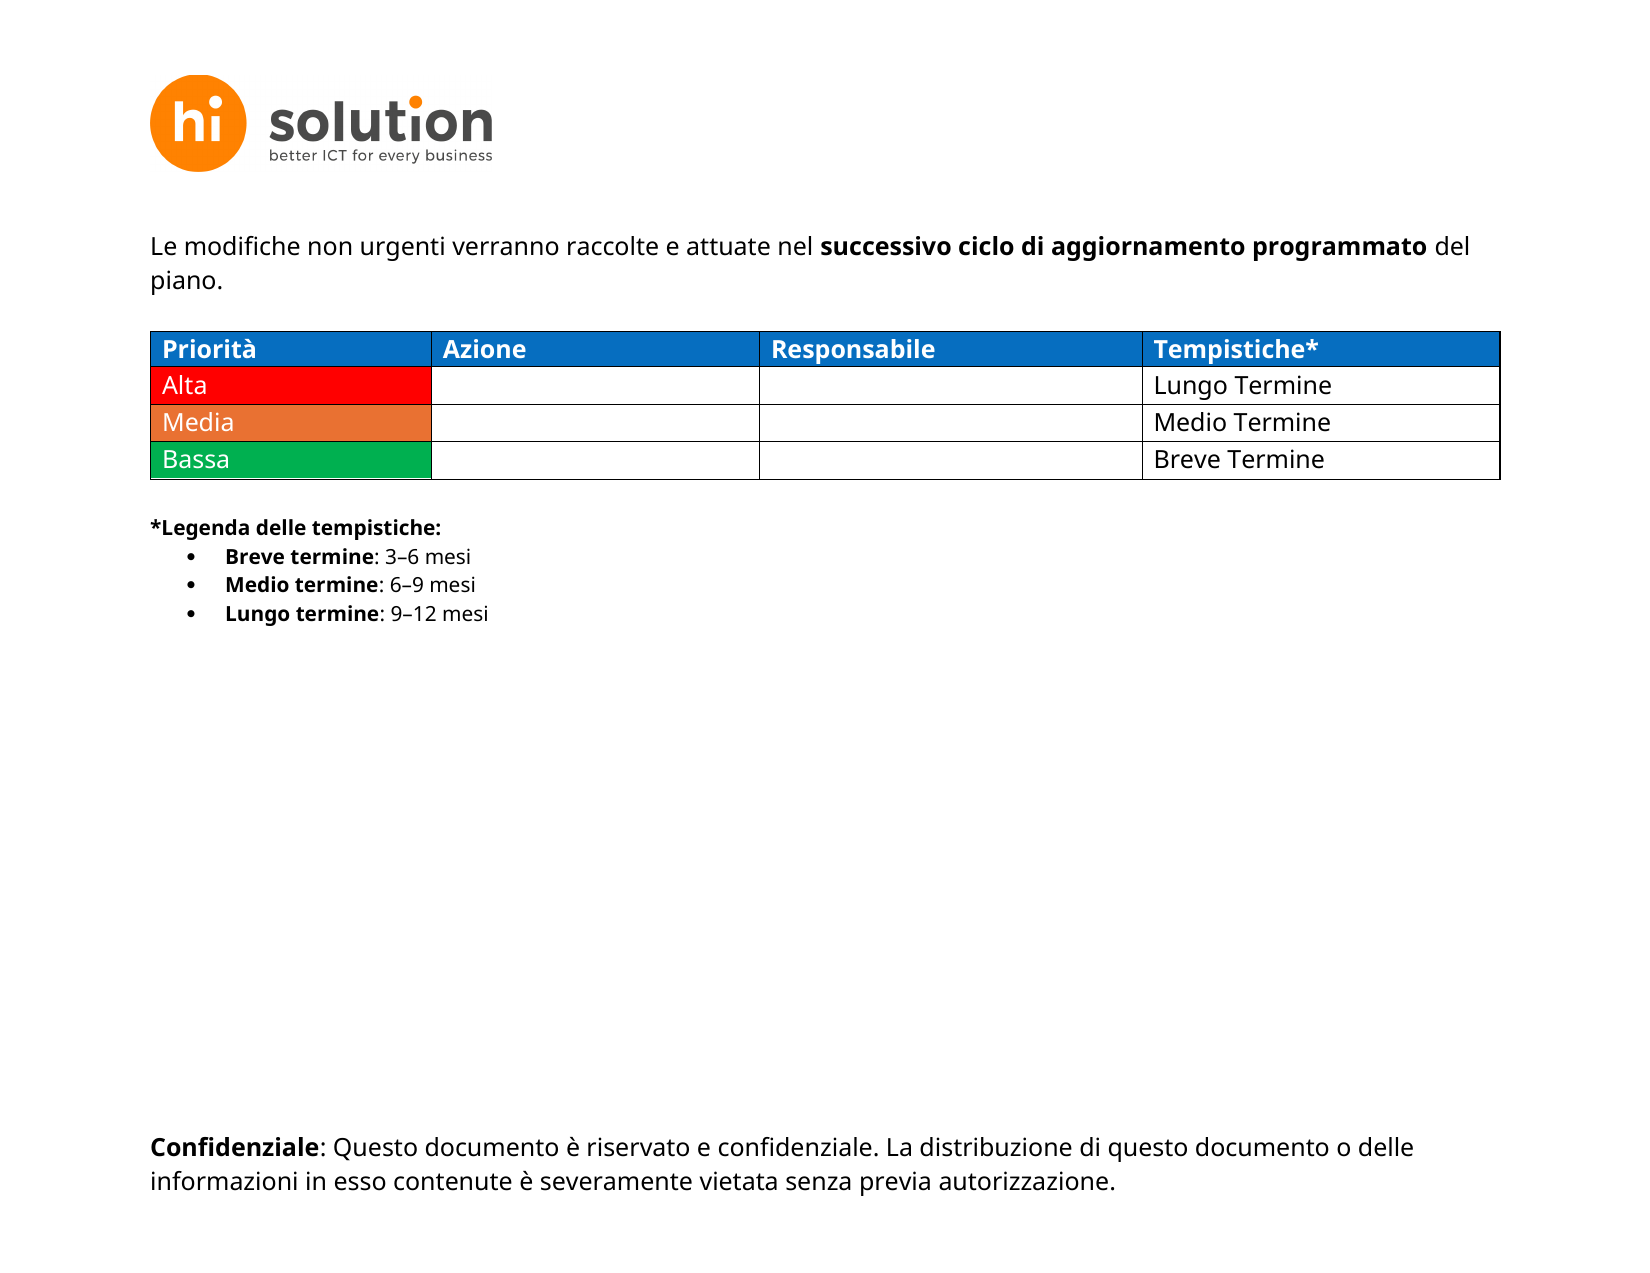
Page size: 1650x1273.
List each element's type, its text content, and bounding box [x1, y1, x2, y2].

table_cell Medio Termine [1143, 405, 1499, 441]
table_cell Alta [151, 367, 431, 404]
table_cell [760, 442, 1142, 478]
table_cell [432, 442, 759, 478]
list Breve termine: 3–6 mesi [187, 542, 1500, 570]
table_cell [760, 405, 1142, 441]
table_header Priorità [151, 332, 431, 366]
picture [150, 75, 492, 172]
table_header Responsabile [760, 332, 1142, 366]
text *Legenda delle tempistiche: [150, 513, 1500, 542]
table_cell Media [151, 405, 431, 441]
table_cell [760, 367, 1142, 404]
table_cell [432, 367, 759, 404]
text Le modifiche non urgenti verranno raccolte e attuate nel successivo ciclo di aggiornamento programmato del piano. [150, 229, 1500, 297]
table_cell Breve Termine [1143, 442, 1499, 478]
list Lungo termine: 9–12 mesi [187, 599, 1500, 627]
table_header Tempistiche* [1143, 332, 1499, 366]
table_cell Lungo Termine [1143, 367, 1499, 404]
list Medio termine: 6–9 mesi [187, 570, 1500, 599]
table_cell [432, 405, 759, 441]
table_header Azione [432, 332, 759, 366]
table_cell Bassa [151, 442, 431, 478]
